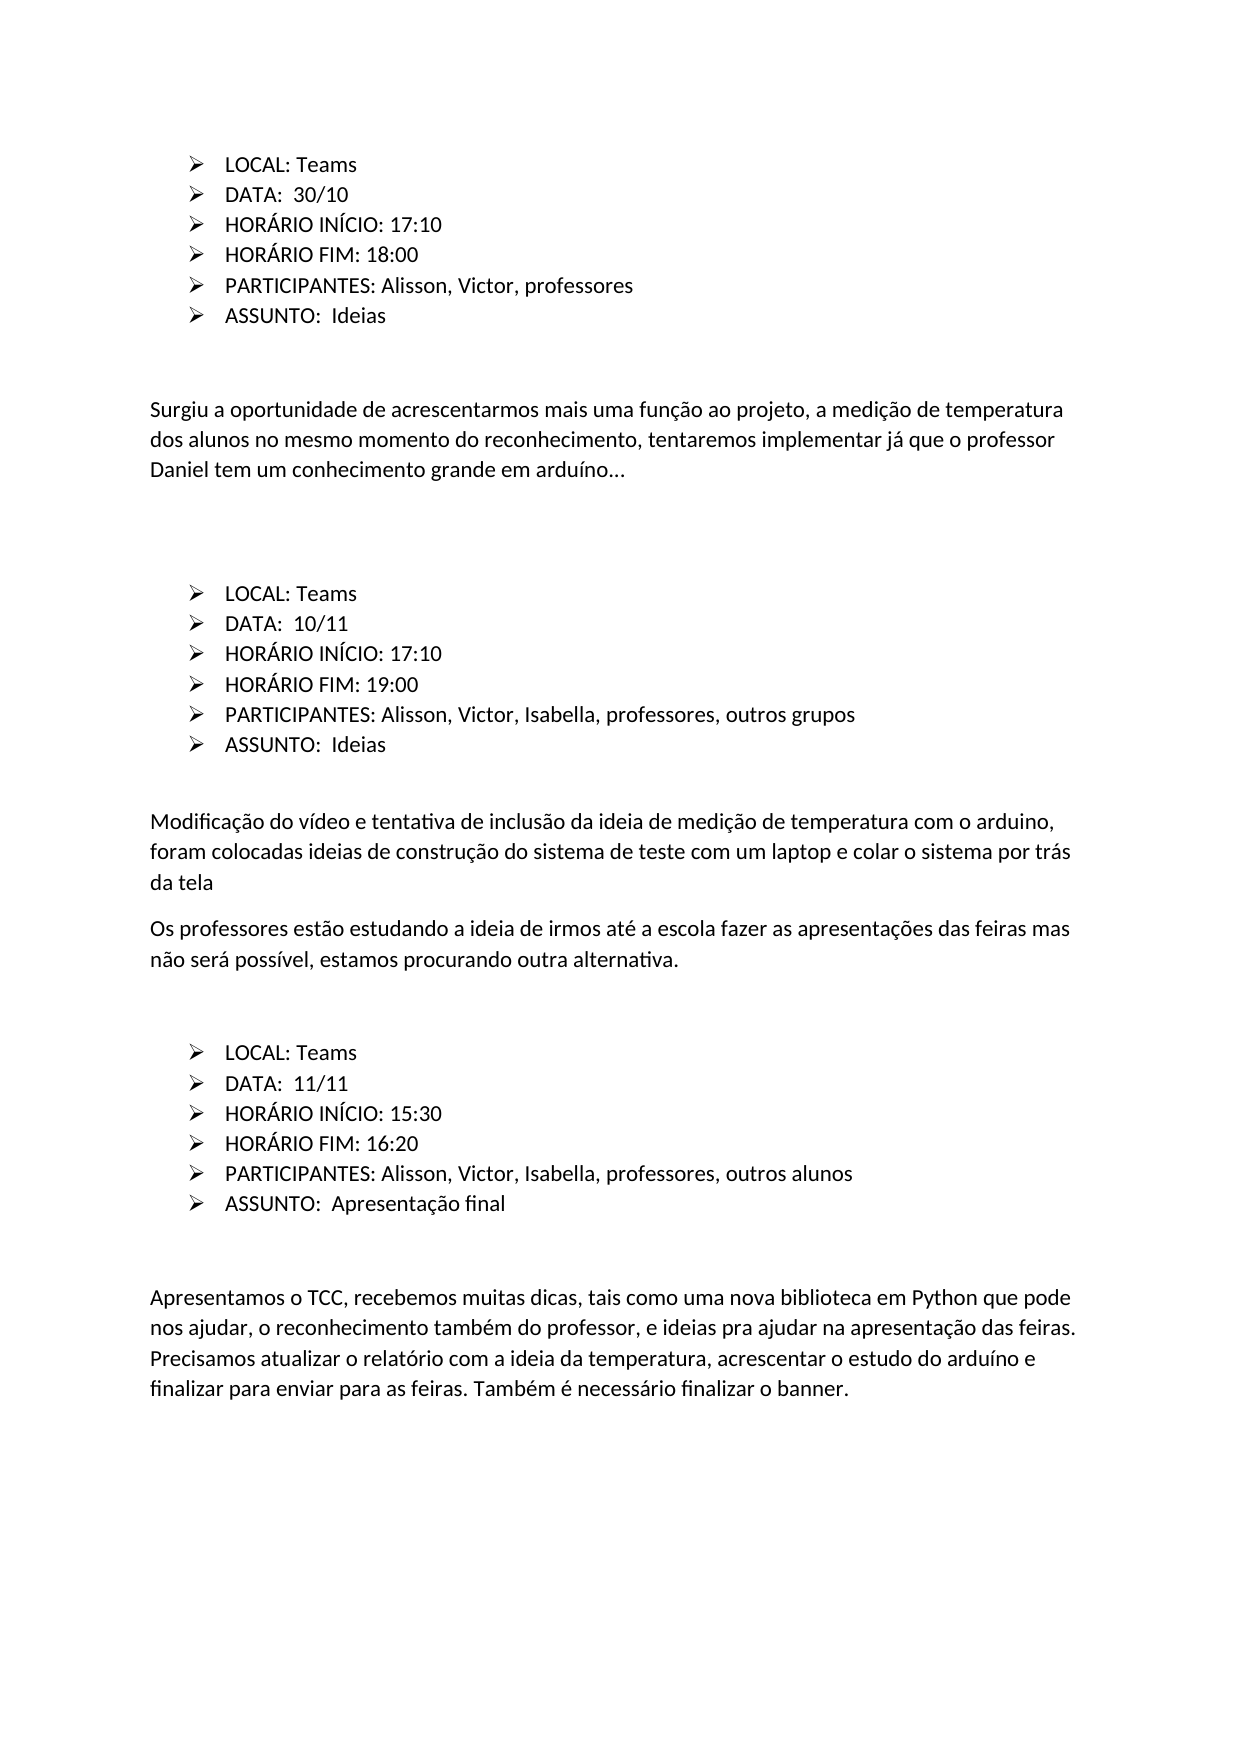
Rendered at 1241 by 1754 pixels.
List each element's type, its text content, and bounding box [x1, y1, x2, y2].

list LOCAL: Teams [187, 1038, 1090, 1067]
list HORÁRIO INÍCIO: 17:10 [187, 639, 1090, 668]
list HORÁRIO FIM: 18:00 [187, 241, 1090, 269]
list ASSUNTO: Apresentação final [187, 1189, 1090, 1218]
text Apresentamos o TCC, recebemos muitas dicas, tais como uma nova biblioteca em Python que pode nos ajudar, o reconhecimento também do professor, e ideias pra ajudar na apresentação das feiras. Precisamos atualizar o relatório com a ideia da temperatura, acrescentar o estudo do arduíno e finalizar para enviar para as feiras. Também é necessário finalizar o banner. [150, 1283, 1090, 1402]
list HORÁRIO INÍCIO: 17:10 [187, 210, 1090, 238]
list DATA: 10/11 [187, 609, 1090, 637]
list LOCAL: Teams [187, 579, 1090, 607]
list PARTICIPANTES: Alisson, Victor, Isabella, professores, outros grupos [187, 700, 1090, 728]
list ASSUNTO: Ideias [187, 301, 1090, 329]
text Surgiu a oportunidade de acrescentarmos mais uma função ao projeto, a medição de temperatura dos alunos no mesmo momento do reconhecimento, tentaremos implementar já que o professor Daniel tem um conhecimento grande em arduíno... [150, 395, 1090, 483]
list PARTICIPANTES: Alisson, Victor, Isabella, professores, outros alunos [187, 1159, 1090, 1187]
text Os professores estão estudando a ideia de irmos até a escola fazer as apresentações das feiras mas não será possível, estamos procurando outra alternativa. [150, 914, 1090, 973]
list HORÁRIO FIM: 16:20 [187, 1129, 1090, 1157]
list HORÁRIO INÍCIO: 15:30 [187, 1099, 1090, 1127]
list LOCAL: Teams [187, 150, 1090, 178]
list DATA: 11/11 [187, 1069, 1090, 1097]
text Modificação do vídeo e tentativa de inclusão da ideia de medição de temperatura com o arduino, foram colocadas ideias de construção do sistema de teste com um laptop e colar o sistema por trás da tela [150, 807, 1090, 896]
list DATA: 30/10 [187, 180, 1090, 208]
list ASSUNTO: Ideias [187, 730, 1090, 758]
list PARTICIPANTES: Alisson, Victor, professores [187, 271, 1090, 299]
list HORÁRIO FIM: 19:00 [187, 670, 1090, 698]
